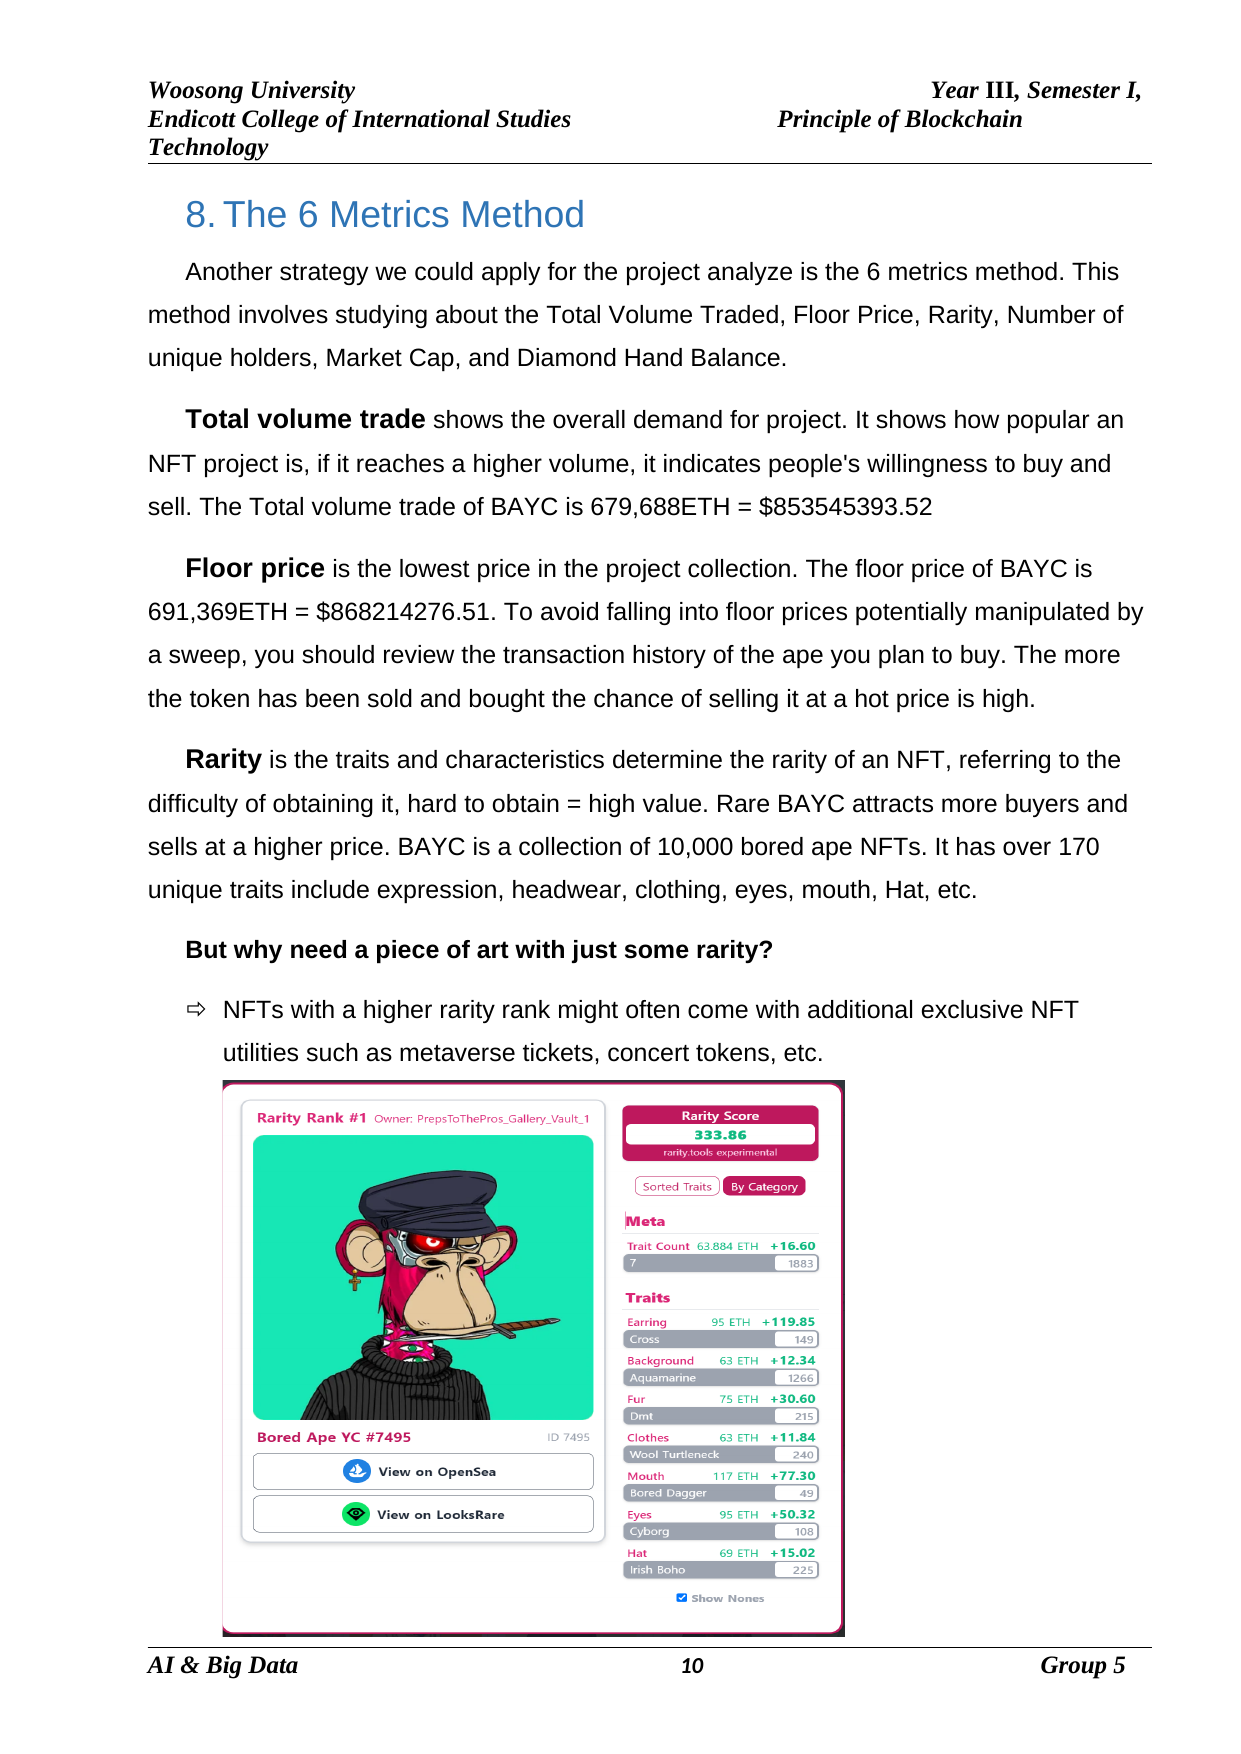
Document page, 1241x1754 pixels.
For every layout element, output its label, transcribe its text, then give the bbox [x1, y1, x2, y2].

text Floor price is the lowest price in the project collection. The floor price of BAYC is 691,369ETH = $868214276.51. To avoid falling into floor prices potentially manipulated by a sweep, you should review the transaction history of the ape you plan to buy. The more the token has been sold and bought the chance of selling it at a hot price is high. [148, 552, 1152, 712]
text Rarity is the traits and characteristics determine the rarity of an NFT, referring to the difficulty of obtaining it, hard to obtain = high value. Rare BAYC attracts more buyers and sells at a higher price. BAYC is a collection of 10,000 bored ape NFTs. It has over 170 unique traits include expression, headwear, clothing, eyes, mouth, Hat, etc. [148, 743, 1152, 904]
text Another strategy we could apply for the project analyze is the 6 metrics method. This method involves studying about the Total Volume Traded, Floor Price, Rarity, Number of unique holders, Market Cap, and Diamond Hand Balance. [148, 257, 1152, 372]
subtitle The 6 Metrics Method [185, 192, 1152, 236]
text Total volume trade shows the overall demand for project. It shows how popular an NFT project is, if it reaches a higher volume, it indicates people's willingness to buy and sell. The Total volume trade of BAYC is 679,688ETH = $853545393.52 [148, 403, 1152, 521]
picture [222, 1080, 845, 1637]
text But why need a piece of art with just some rarity? [148, 935, 1152, 964]
